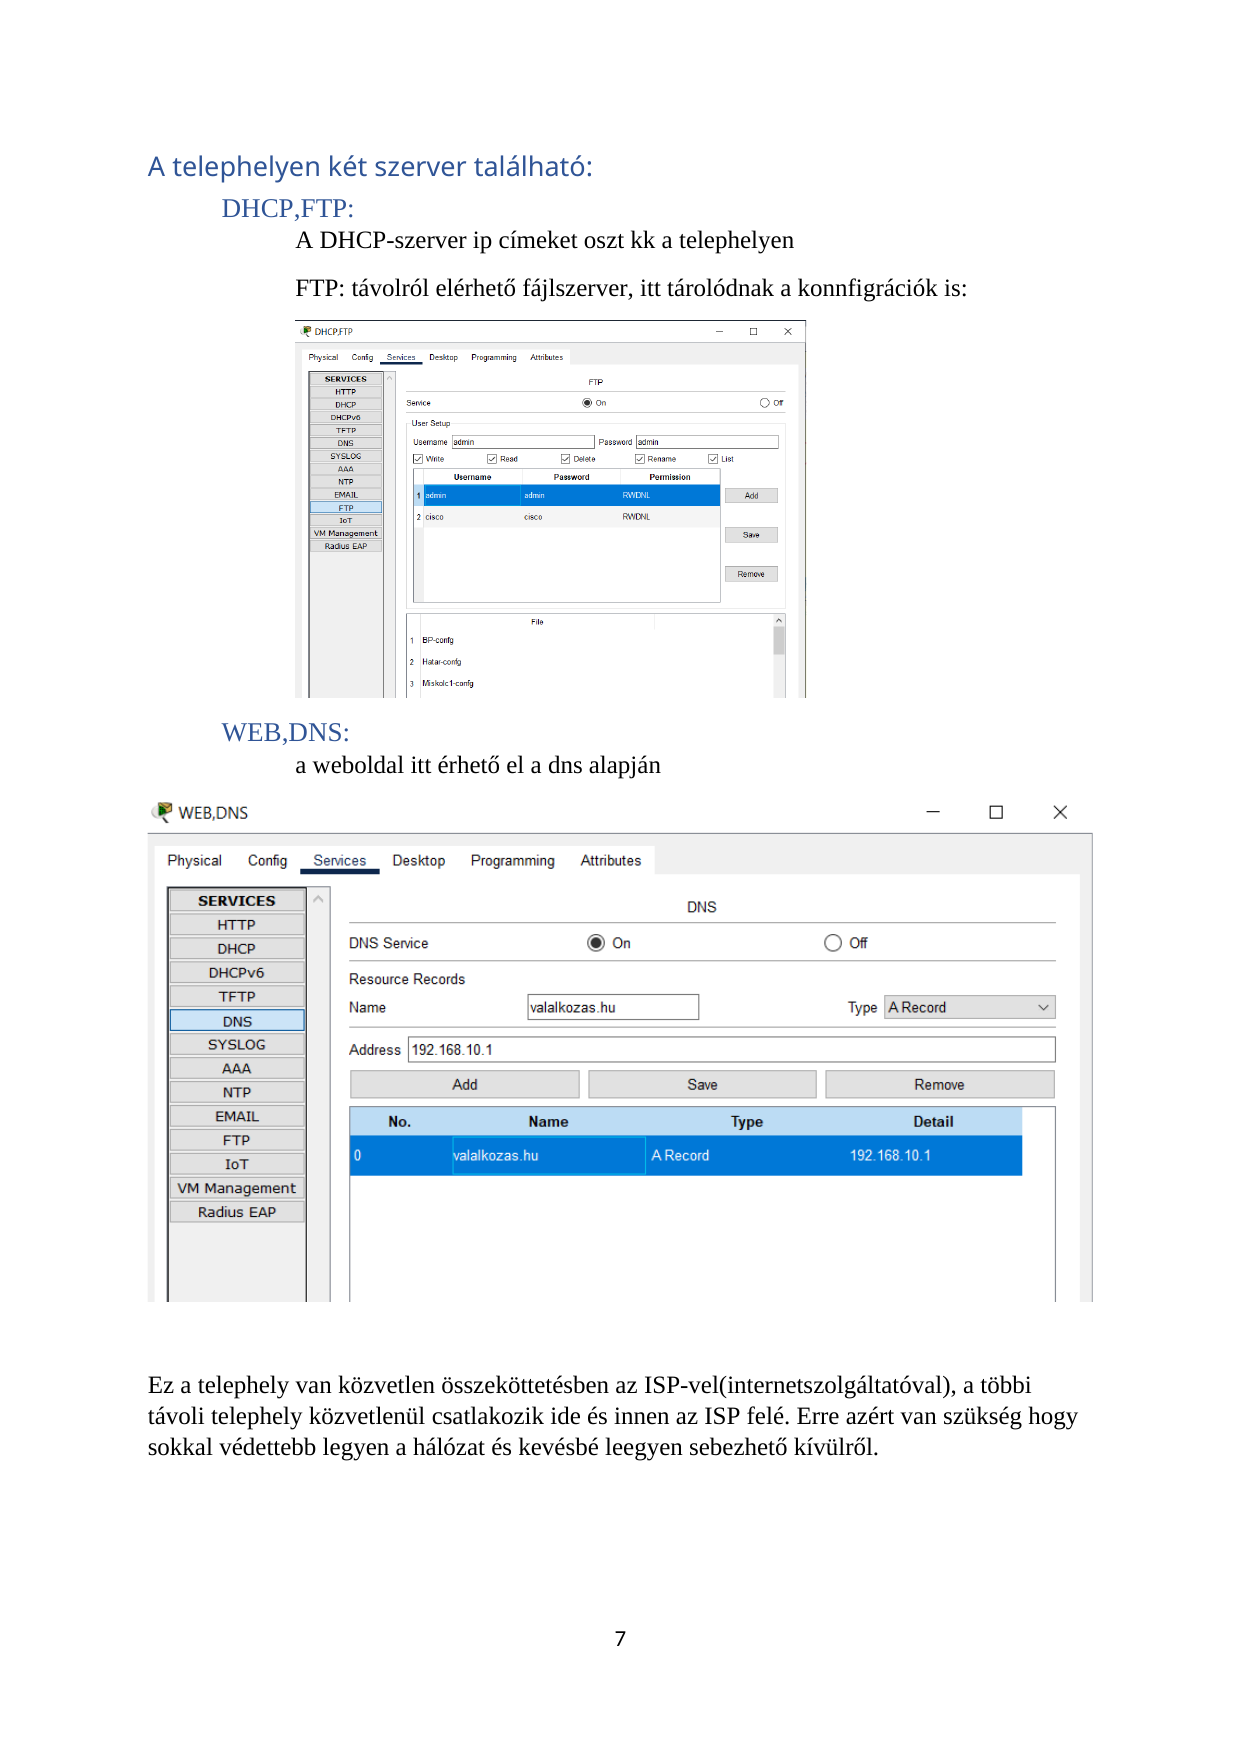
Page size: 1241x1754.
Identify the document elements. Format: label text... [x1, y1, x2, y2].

text FTP: távolról elérhető fájlszerver, itt tárolódnak a konnfigrációk is: [148, 273, 1092, 302]
subtitle A telephelyen két szerver található: [148, 148, 1092, 184]
text a weboldal itt érhető el a dns alapján [148, 750, 1092, 779]
subtitle DHCP,FTP: [148, 192, 1092, 223]
text A DHCP-szerver ip címeket oszt kk a telephelyen [148, 225, 1092, 254]
text Ez a telephely van közvetlen összeköttetésben az ISP-vel(internetszolgáltatóval), a többi távoli telephely közvetlenül csatlakozik ide és innen az ISP felé. Erre azért van szükség hogy sokkal védettebb legyen a hálózat és kevésbé leegyen sebezhető kívülről. [148, 1370, 1092, 1461]
subtitle WEB,DNS: [148, 717, 1092, 748]
picture [295, 320, 807, 698]
picture [147, 797, 1093, 1302]
